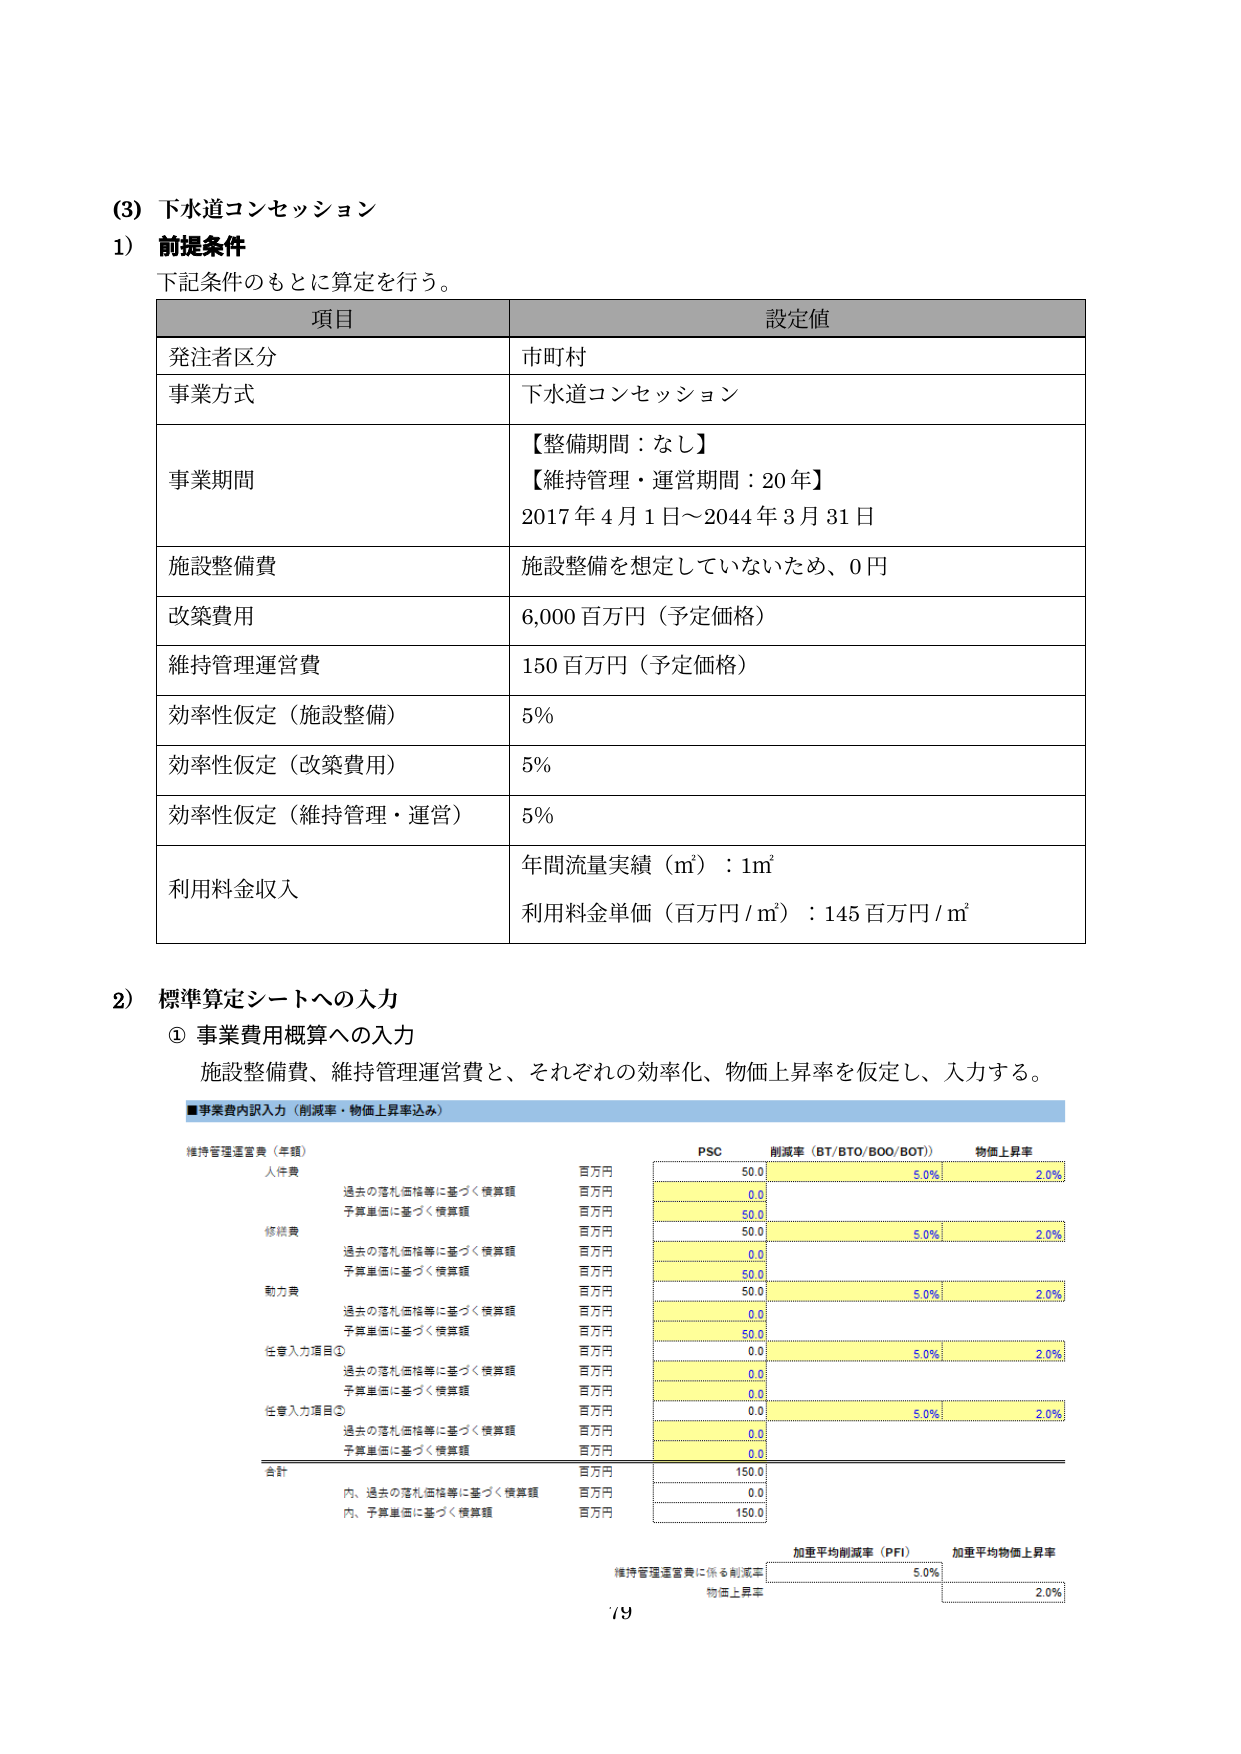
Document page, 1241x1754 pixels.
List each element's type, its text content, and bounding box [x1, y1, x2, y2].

text 施設整備費、維持管理運営費と、それぞれの効率化、物価上昇率を仮定し、入力する。 [178, 1053, 1128, 1089]
table_cell 5％ [510, 796, 1085, 844]
table_cell 年間流量実績（㎡）：1㎡ 利用料金単価（百万円 / ㎡）：145百万円 / ㎡ [510, 846, 1085, 943]
table_cell 改築費用 [157, 597, 509, 645]
table_cell 6,000百万円（予定価格） [510, 597, 1085, 645]
text 下記条件のもとに算定を行う。 [134, 263, 1128, 299]
list 標準算定シートへの入力 [112, 980, 1128, 1017]
table_cell 市町村 [510, 338, 1085, 374]
table_cell 5% [510, 746, 1085, 795]
table_header 項目 [157, 300, 509, 336]
table_cell 効率性仮定（施設整備） [157, 696, 509, 745]
table_cell 事業方式 [157, 375, 509, 423]
table_cell 事業期間 [157, 425, 509, 546]
table_cell 効率性仮定（維持管理・運営） [157, 796, 509, 844]
table_cell 5％ [510, 696, 1085, 745]
table_cell 利用料金収入 [157, 846, 509, 943]
subtitle 下水道コンセッション [112, 190, 1128, 227]
table_cell 発注者区分 [157, 338, 509, 374]
table_cell 維持管理運営費 [157, 646, 509, 695]
table_cell 下水道コンセッション [510, 375, 1085, 423]
table_cell 施設整備費 [157, 547, 509, 596]
table_cell 効率性仮定（改築費用） [157, 746, 509, 795]
table_cell 施設整備を想定していないため、0円 [510, 547, 1085, 596]
table_header 設定値 [510, 300, 1085, 336]
list 事業費用概算への入力 [167, 1017, 1128, 1053]
list 前提条件 [112, 227, 1128, 263]
picture [185, 1096, 1107, 1607]
table_cell 【整備期間：なし】 【維持管理・運営期間：20年】 2017年4月1日～2044年3月31日 [510, 425, 1085, 546]
table_cell 150百万円（予定価格） [510, 646, 1085, 695]
